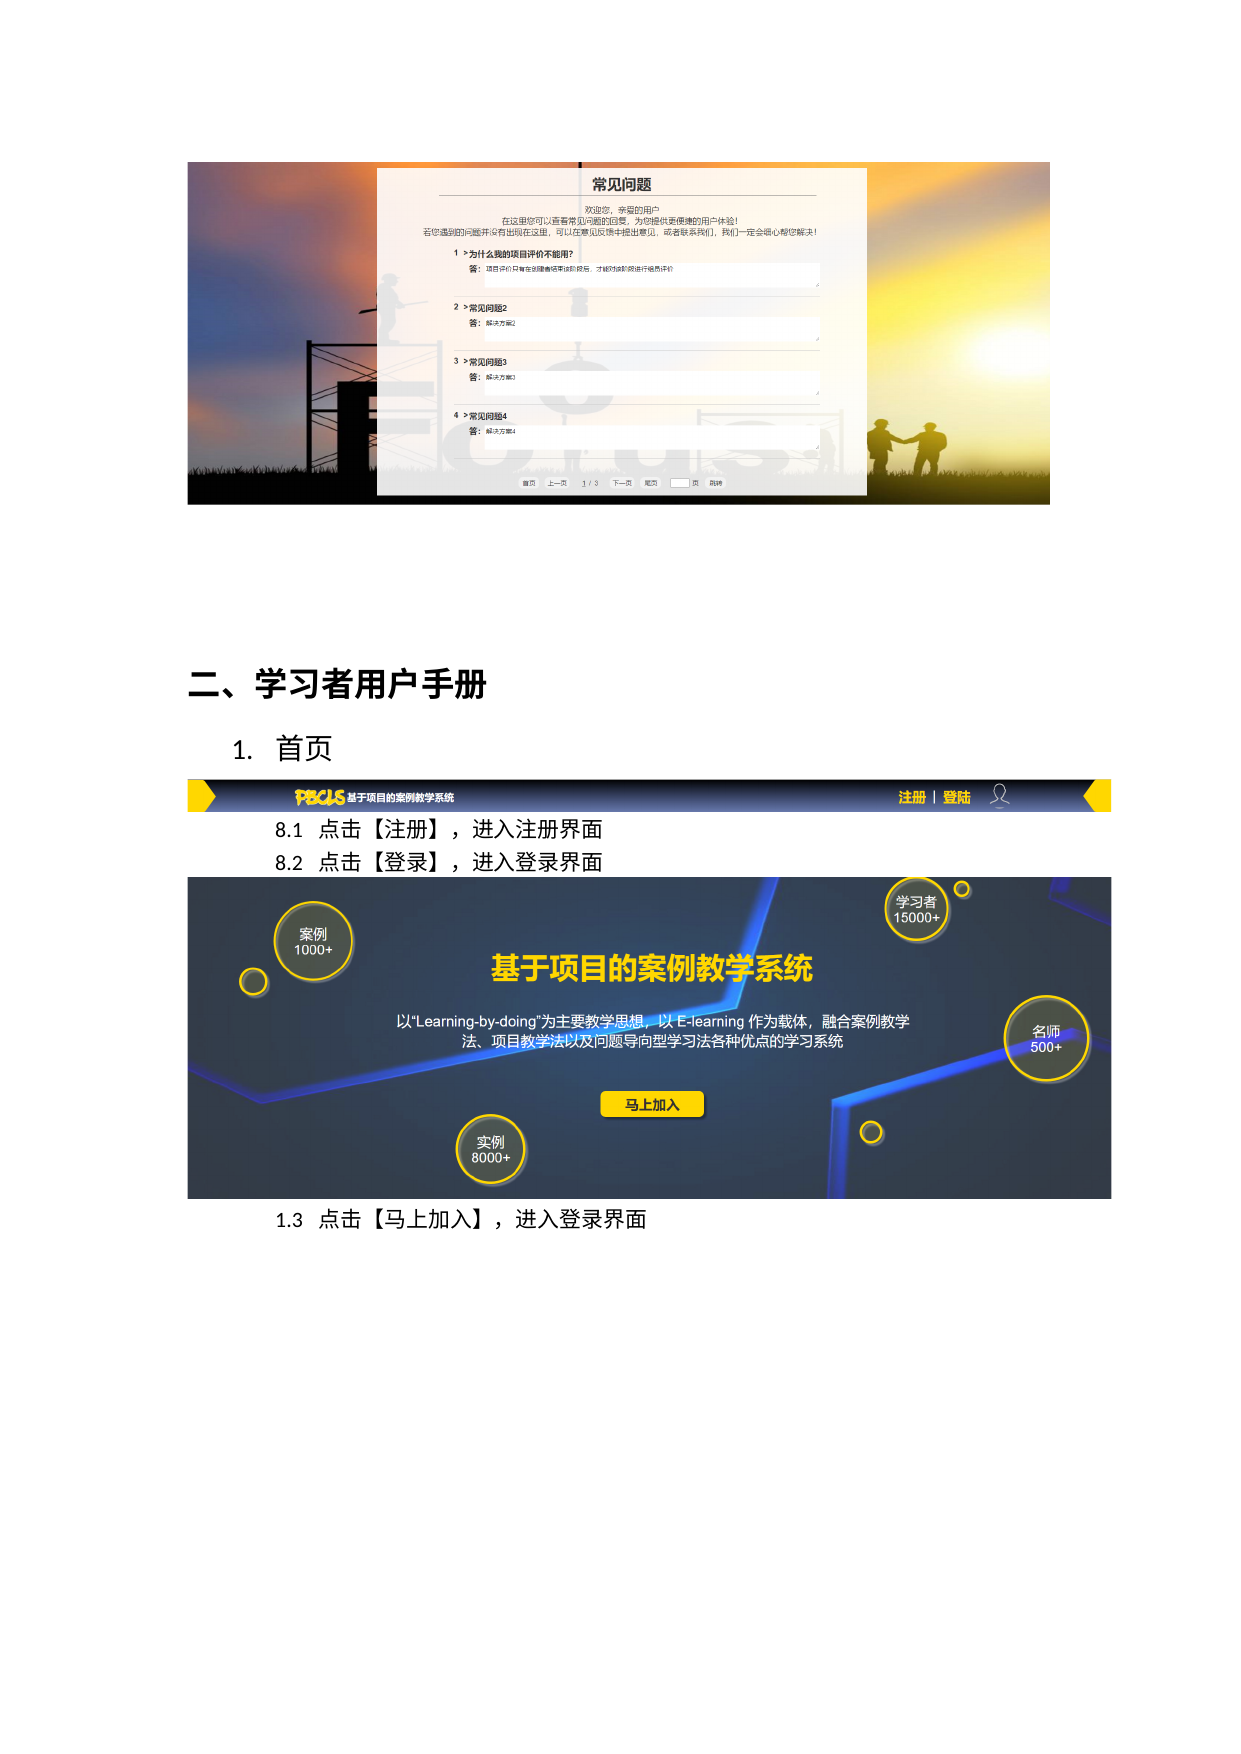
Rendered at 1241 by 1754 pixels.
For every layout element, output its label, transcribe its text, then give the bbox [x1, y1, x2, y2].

picture [187, 877, 1112, 1199]
list 点击【登录】，进入登录界面 [231, 844, 1053, 877]
list 1.3 点击【马上加入】，进入登录界面 [231, 1202, 1053, 1234]
picture [187, 779, 1112, 812]
list 学习者用户手册 [187, 649, 1053, 714]
picture [187, 162, 1050, 505]
list 首页 [187, 714, 1053, 779]
list 点击【注册】，进入注册界面 [231, 812, 1053, 844]
